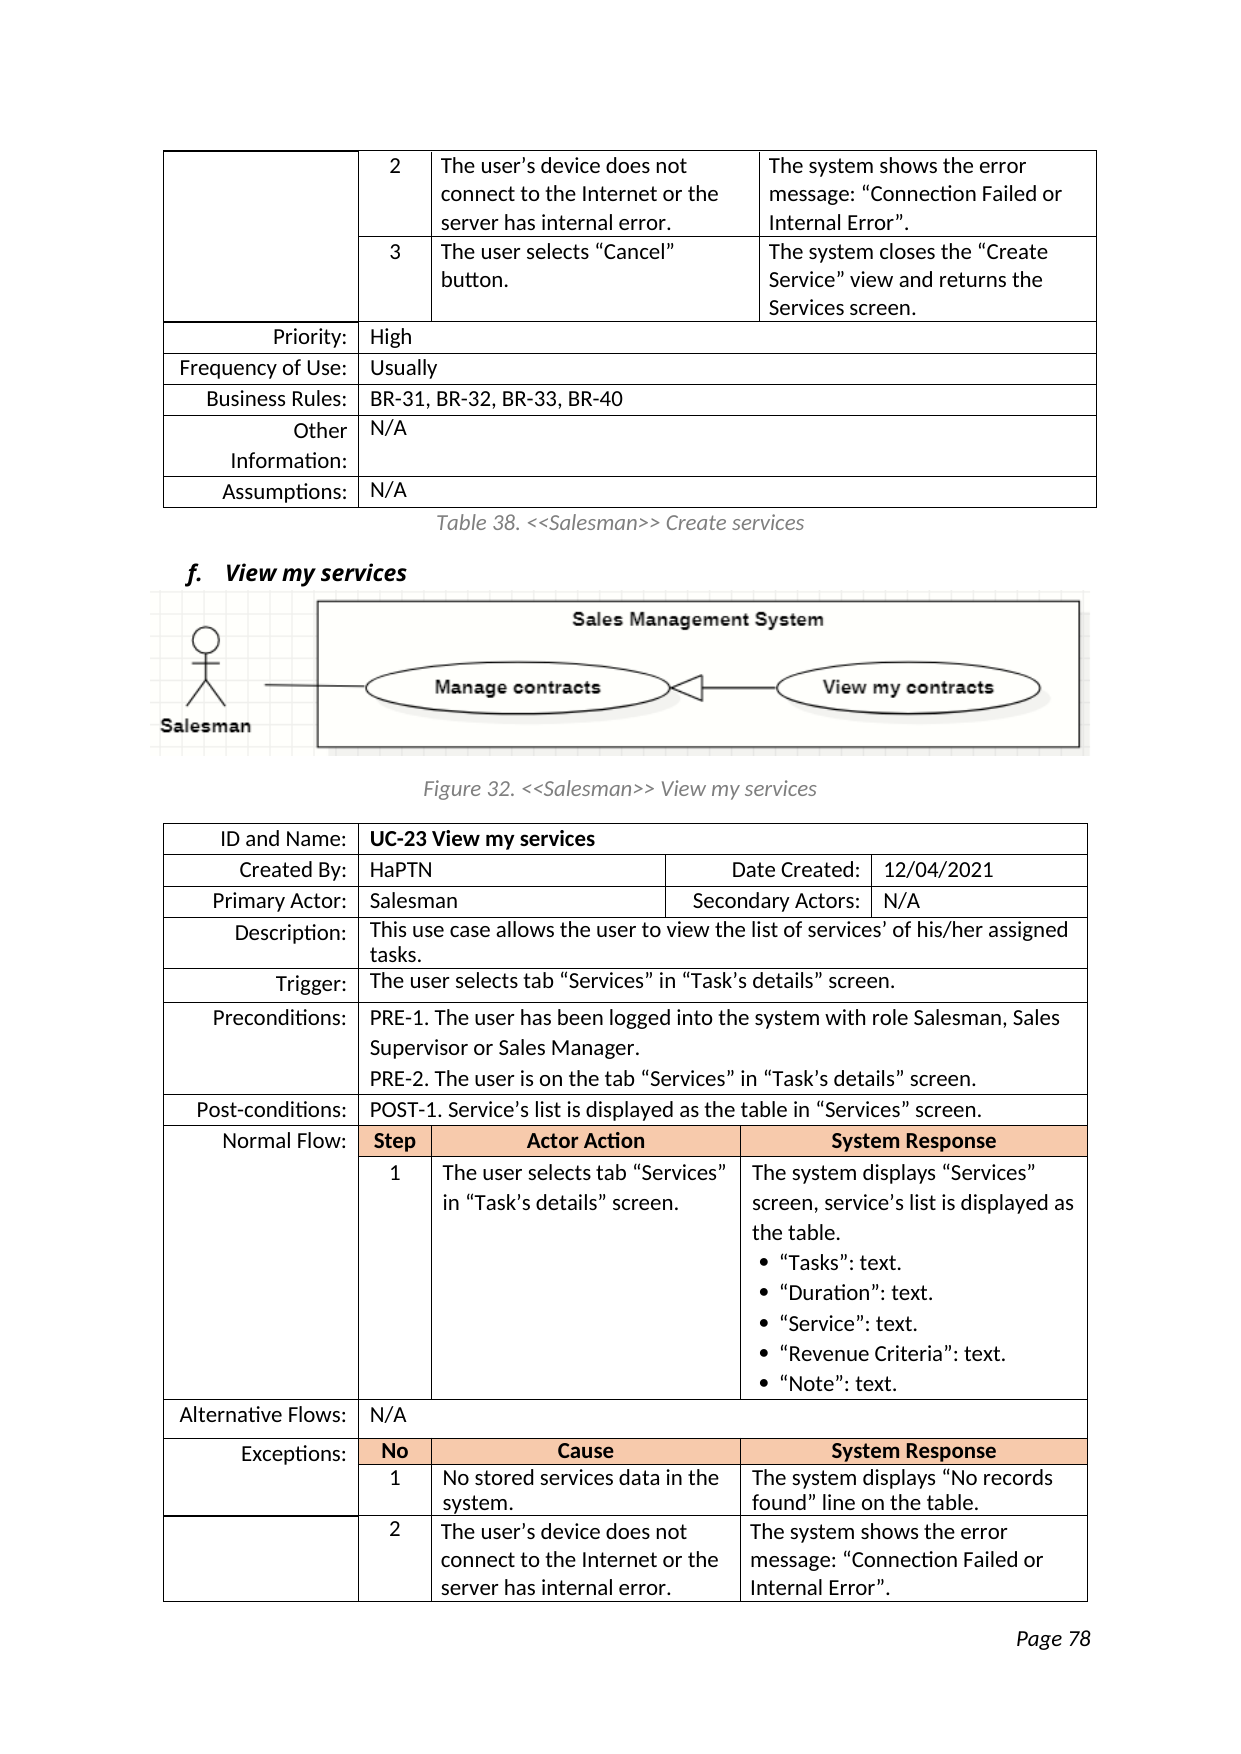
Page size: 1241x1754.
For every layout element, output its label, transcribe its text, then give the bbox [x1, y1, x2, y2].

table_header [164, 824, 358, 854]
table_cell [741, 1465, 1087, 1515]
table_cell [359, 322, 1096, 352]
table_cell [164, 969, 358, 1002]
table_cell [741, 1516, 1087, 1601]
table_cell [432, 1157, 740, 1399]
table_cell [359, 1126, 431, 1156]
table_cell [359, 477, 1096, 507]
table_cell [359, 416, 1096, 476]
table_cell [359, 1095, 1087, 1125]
text Figure 32. <<Salesman>> View my services [150, 774, 1093, 802]
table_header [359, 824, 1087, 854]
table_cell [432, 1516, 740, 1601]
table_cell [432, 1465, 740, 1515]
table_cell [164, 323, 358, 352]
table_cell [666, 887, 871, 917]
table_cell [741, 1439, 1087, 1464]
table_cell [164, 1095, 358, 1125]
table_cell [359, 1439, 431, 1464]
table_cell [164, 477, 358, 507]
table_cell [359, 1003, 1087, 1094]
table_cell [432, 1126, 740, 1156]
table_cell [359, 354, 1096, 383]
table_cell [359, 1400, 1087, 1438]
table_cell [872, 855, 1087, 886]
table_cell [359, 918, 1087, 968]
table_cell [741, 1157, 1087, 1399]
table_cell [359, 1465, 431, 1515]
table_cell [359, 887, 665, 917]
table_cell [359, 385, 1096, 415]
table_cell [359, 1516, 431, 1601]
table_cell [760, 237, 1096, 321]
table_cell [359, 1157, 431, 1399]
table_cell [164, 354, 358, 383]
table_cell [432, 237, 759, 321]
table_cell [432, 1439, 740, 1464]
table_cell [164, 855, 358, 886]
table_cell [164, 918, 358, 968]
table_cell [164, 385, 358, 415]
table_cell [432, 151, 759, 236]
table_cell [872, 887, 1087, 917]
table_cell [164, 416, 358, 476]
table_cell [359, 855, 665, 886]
text Table 38. <<Salesman>> Create services [150, 508, 1093, 536]
picture [150, 590, 1091, 756]
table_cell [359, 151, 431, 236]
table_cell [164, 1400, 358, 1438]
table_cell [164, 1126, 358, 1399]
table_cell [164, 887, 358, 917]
subtitle View my services [187, 557, 1093, 588]
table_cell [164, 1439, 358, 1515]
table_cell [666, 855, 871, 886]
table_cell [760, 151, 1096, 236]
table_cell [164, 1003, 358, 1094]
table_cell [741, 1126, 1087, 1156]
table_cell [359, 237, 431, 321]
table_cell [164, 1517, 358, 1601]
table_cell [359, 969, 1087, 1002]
